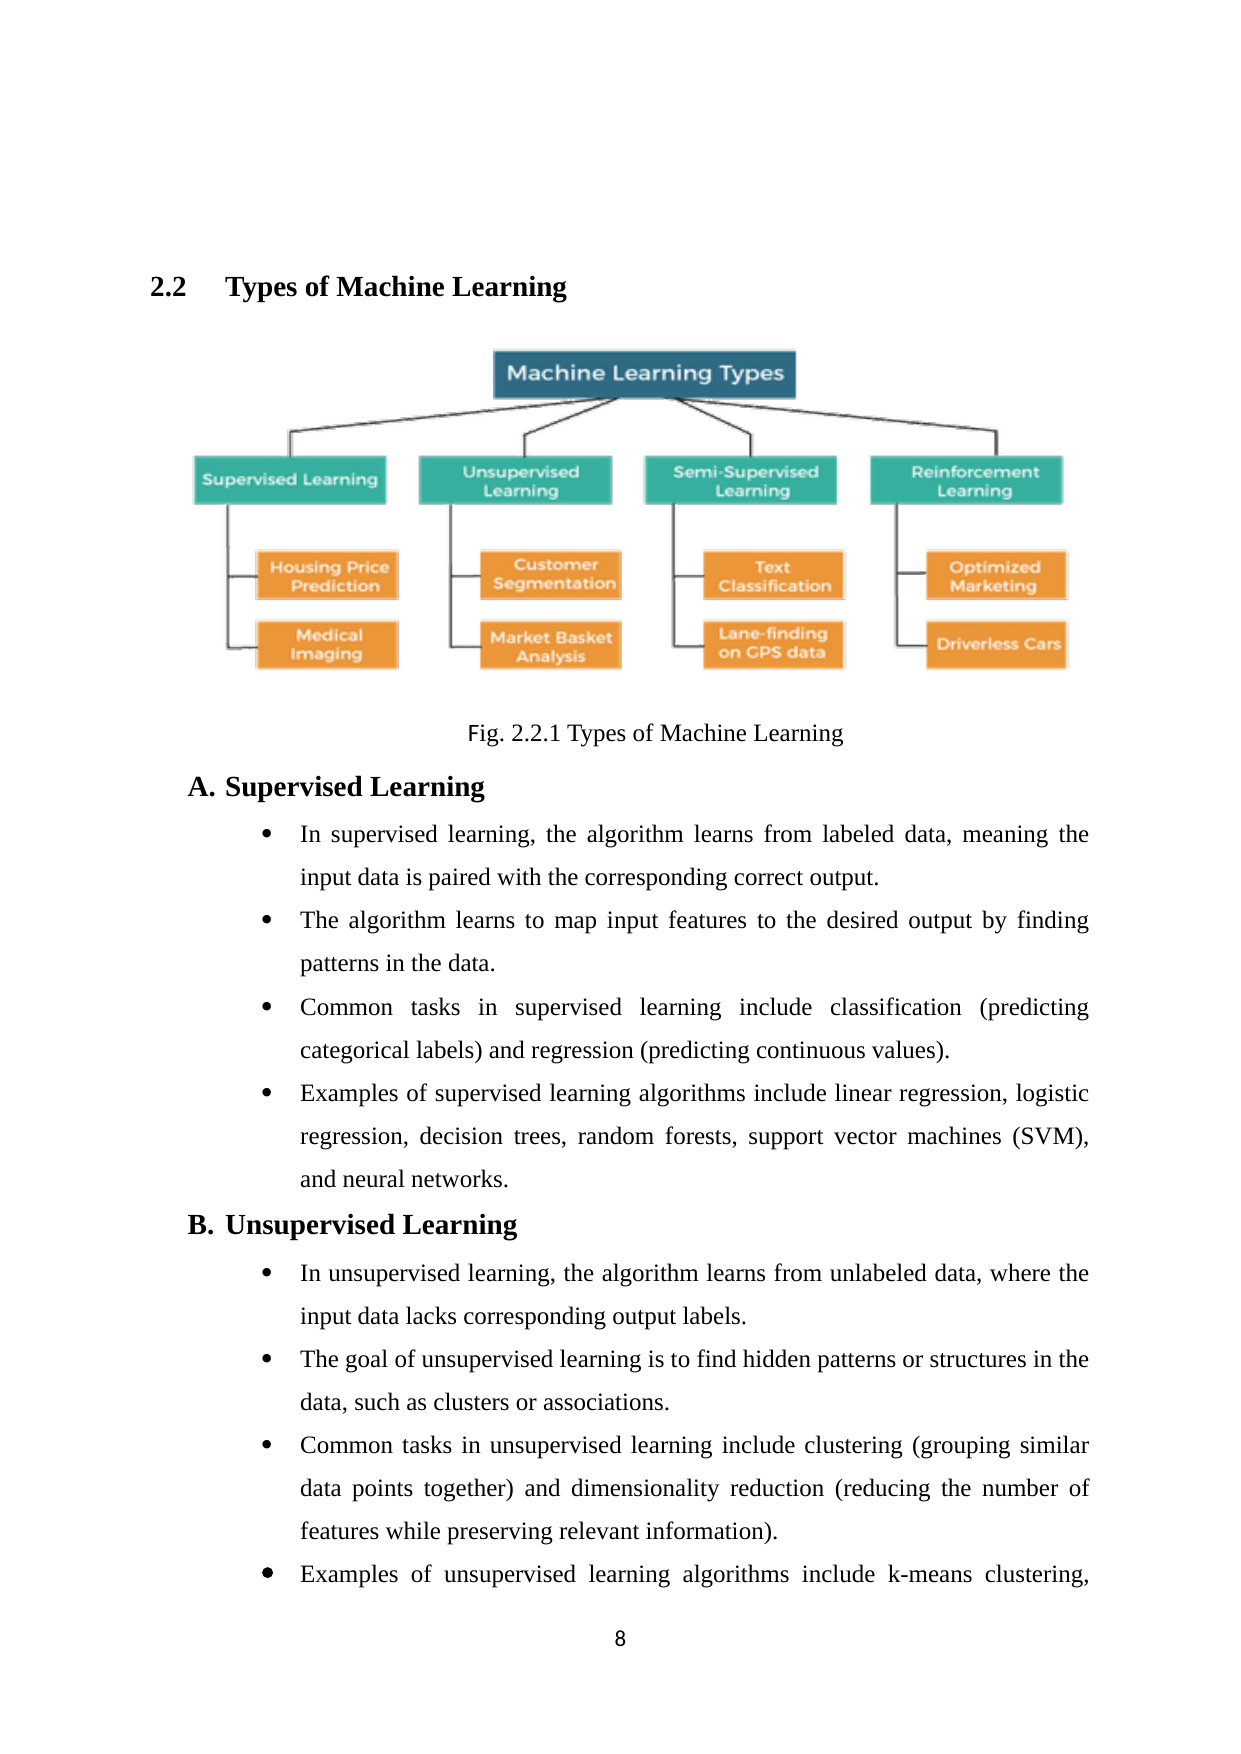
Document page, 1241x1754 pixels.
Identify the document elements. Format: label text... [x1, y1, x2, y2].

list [262, 1559, 1090, 1589]
text 2.2 Types of Machine Learning [150, 269, 1090, 303]
text Fig. 2.2.1 Types of Machine Learning [150, 717, 1086, 748]
list Unsupervised Learning [187, 1207, 1090, 1241]
list The goal of unsupervised learning is to find hidden patterns or structures in the data, such as clusters or associations. [262, 1344, 1090, 1416]
list Supervised Learning [187, 769, 1090, 802]
list In unsupervised learning, the algorithm learns from unlabeled data, where the input data lacks corresponding output labels. [262, 1258, 1090, 1329]
picture [156, 336, 1084, 687]
list Examples of supervised learning algorithms include linear regression, logistic regression, decision trees, random forests, support vector machines (SVM), and neural networks. [262, 1078, 1090, 1193]
list In supervised learning, the algorithm learns from labeled data, meaning the input data is paired with the corresponding correct output. [262, 819, 1090, 891]
list Common tasks in supervised learning include classification (predicting categorical labels) and regression (predicting continuous values). [262, 992, 1090, 1063]
list Common tasks in unsupervised learning include clustering (grouping similar data points together) and dimensionality reduction (reducing the number of features while preserving relevant information). [262, 1430, 1090, 1545]
list The algorithm learns to map input features to the desired output by finding patterns in the data. [262, 905, 1090, 977]
